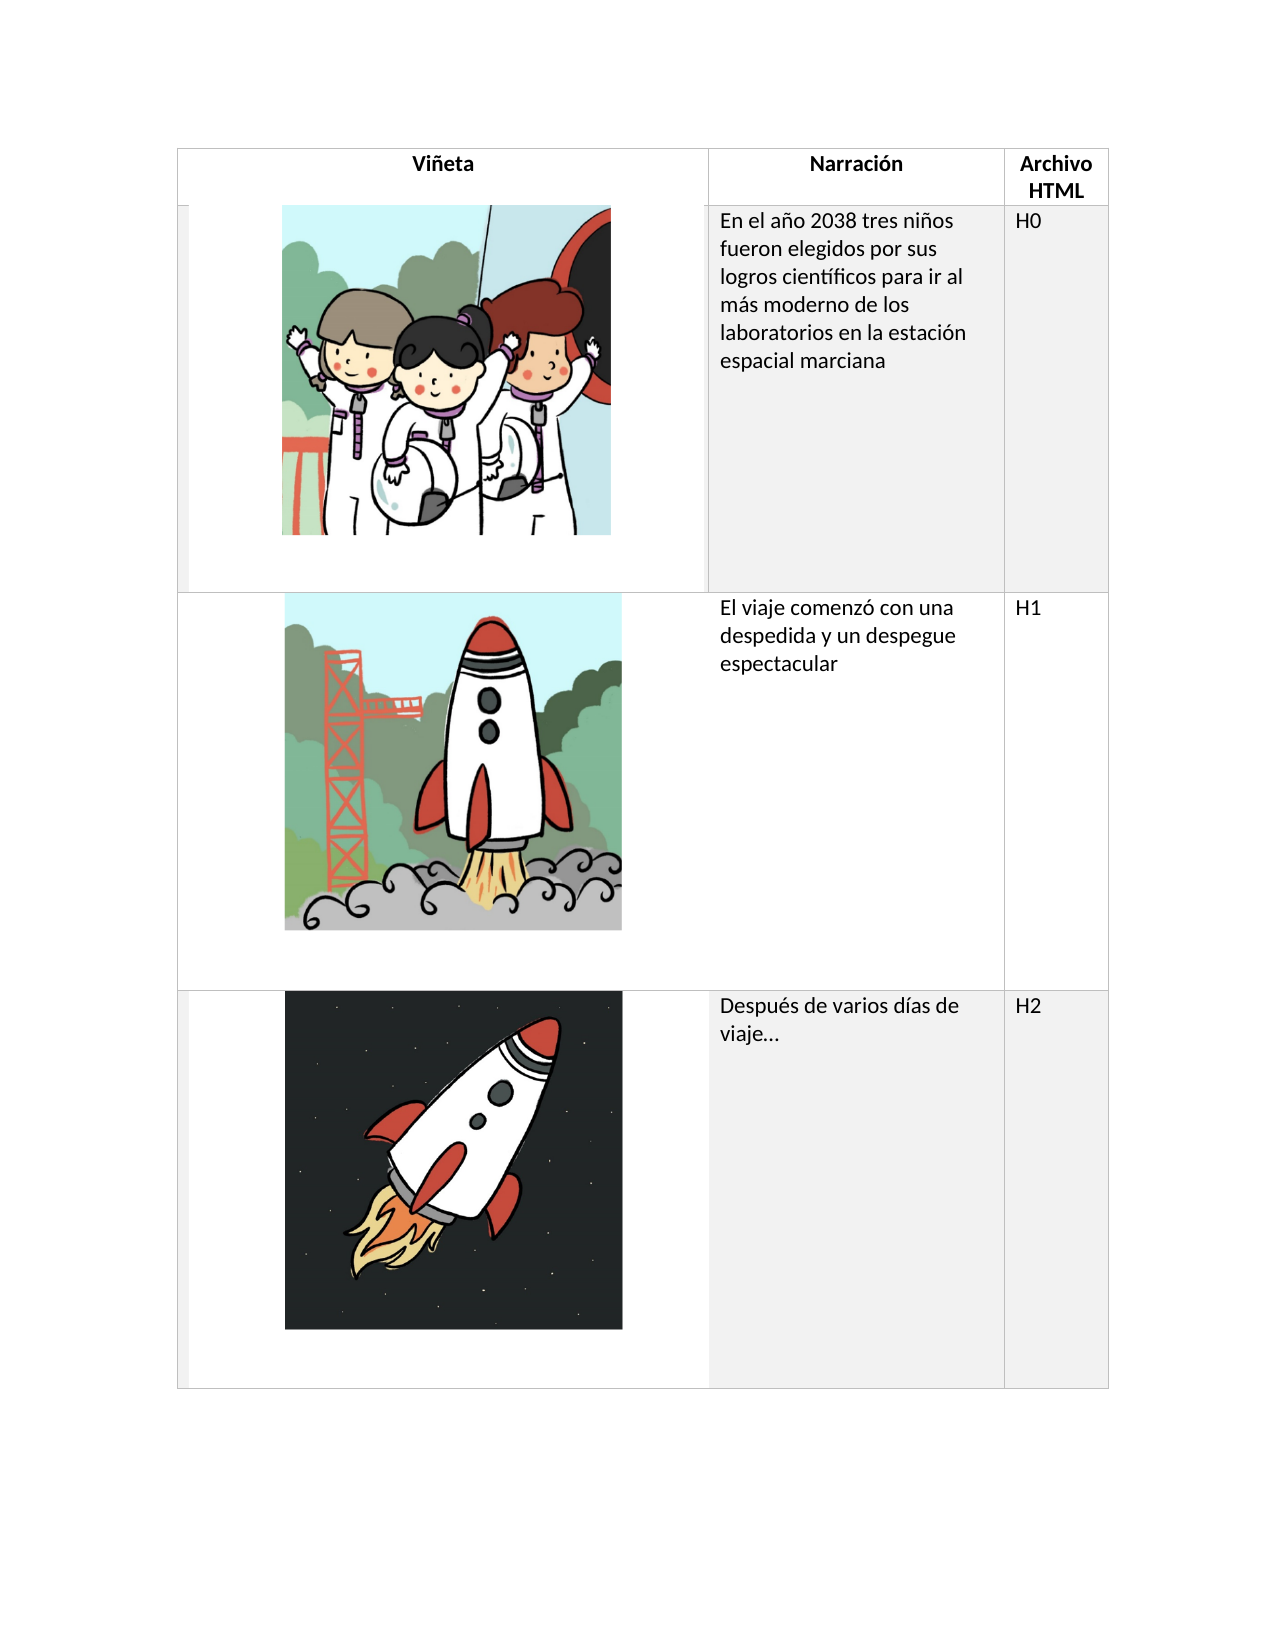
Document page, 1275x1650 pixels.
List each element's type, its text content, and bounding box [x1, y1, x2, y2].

table_cell H2 [1005, 991, 1108, 1388]
picture [188, 991, 709, 1388]
table_cell En el año 2038 tres niños fueron elegidos por sus logros científicos para ir al más moderno de los laboratorios en la estación espacial marciana [709, 206, 1004, 592]
table_header Archivo HTML [1005, 149, 1108, 205]
table_cell Después de varios días de viaje… [709, 991, 1004, 1388]
table_cell El viaje comenzó con una despedida y un despegue espectacular [709, 593, 1004, 990]
table_cell [178, 991, 188, 1388]
table_header Narración [709, 149, 1004, 205]
table_cell H0 [1005, 206, 1108, 592]
table_cell [178, 593, 188, 990]
table_cell [178, 206, 188, 592]
table_cell [704, 206, 708, 592]
table_cell H1 [1005, 593, 1108, 990]
table_header Viñeta [178, 149, 708, 205]
picture [188, 205, 704, 592]
picture [188, 593, 709, 990]
